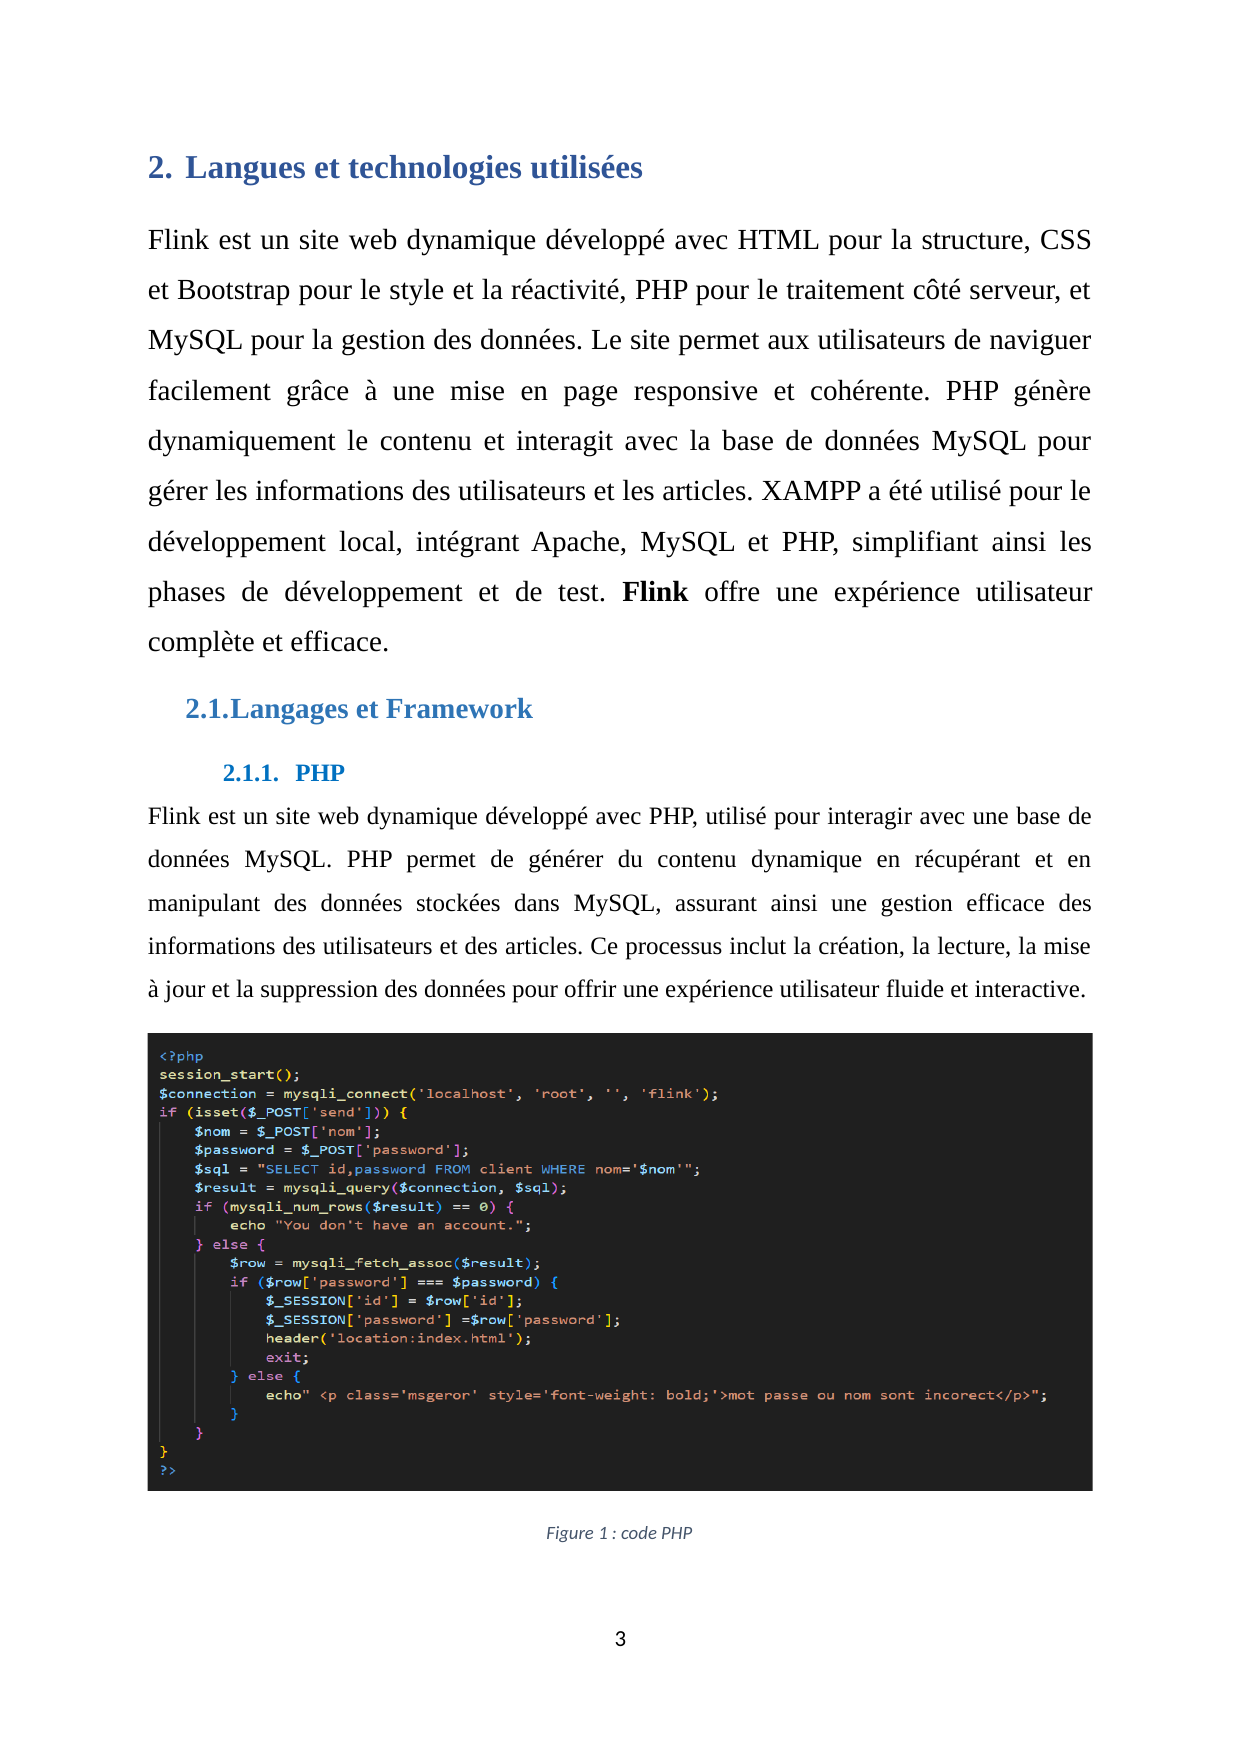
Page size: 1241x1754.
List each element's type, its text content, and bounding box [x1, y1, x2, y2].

subtitle PHP [223, 758, 1093, 787]
subtitle Langues et technologies utilisées [148, 148, 1093, 186]
subtitle Langages et Framework [185, 691, 1093, 725]
text Flink est un site web dynamique développé avec HTML pour la structure, CSS et Bootstrap pour le style et la réactivité, PHP pour le traitement côté serveur, et MySQL pour la gestion des données. Le site permet aux utilisateurs de naviguer facilement grâce à une mise en page responsive et cohérente. PHP génère dynamiquement le contenu et interagit avec la base de données MySQL pour gérer les informations des utilisateurs et les articles. XAMPP a été utilisé pour le développement local, intégrant Apache, MySQL et PHP, simplifiant ainsi les phases de développement et de test. Flink offre une expérience utilisateur complète et efficace. [148, 222, 1093, 658]
text Flink est un site web dynamique développé avec PHP, utilisé pour interagir avec une base de données MySQL. PHP permet de générer du contenu dynamique en récupérant et en manipulant des données stockées dans MySQL, assurant ainsi une gestion efficace des informations des utilisateurs et des articles. Ce processus inclut la création, la lecture, la mise à jour et la suppression des données pour offrir une expérience utilisateur fluide et interactive. [148, 801, 1093, 1003]
picture [147, 1033, 1093, 1491]
